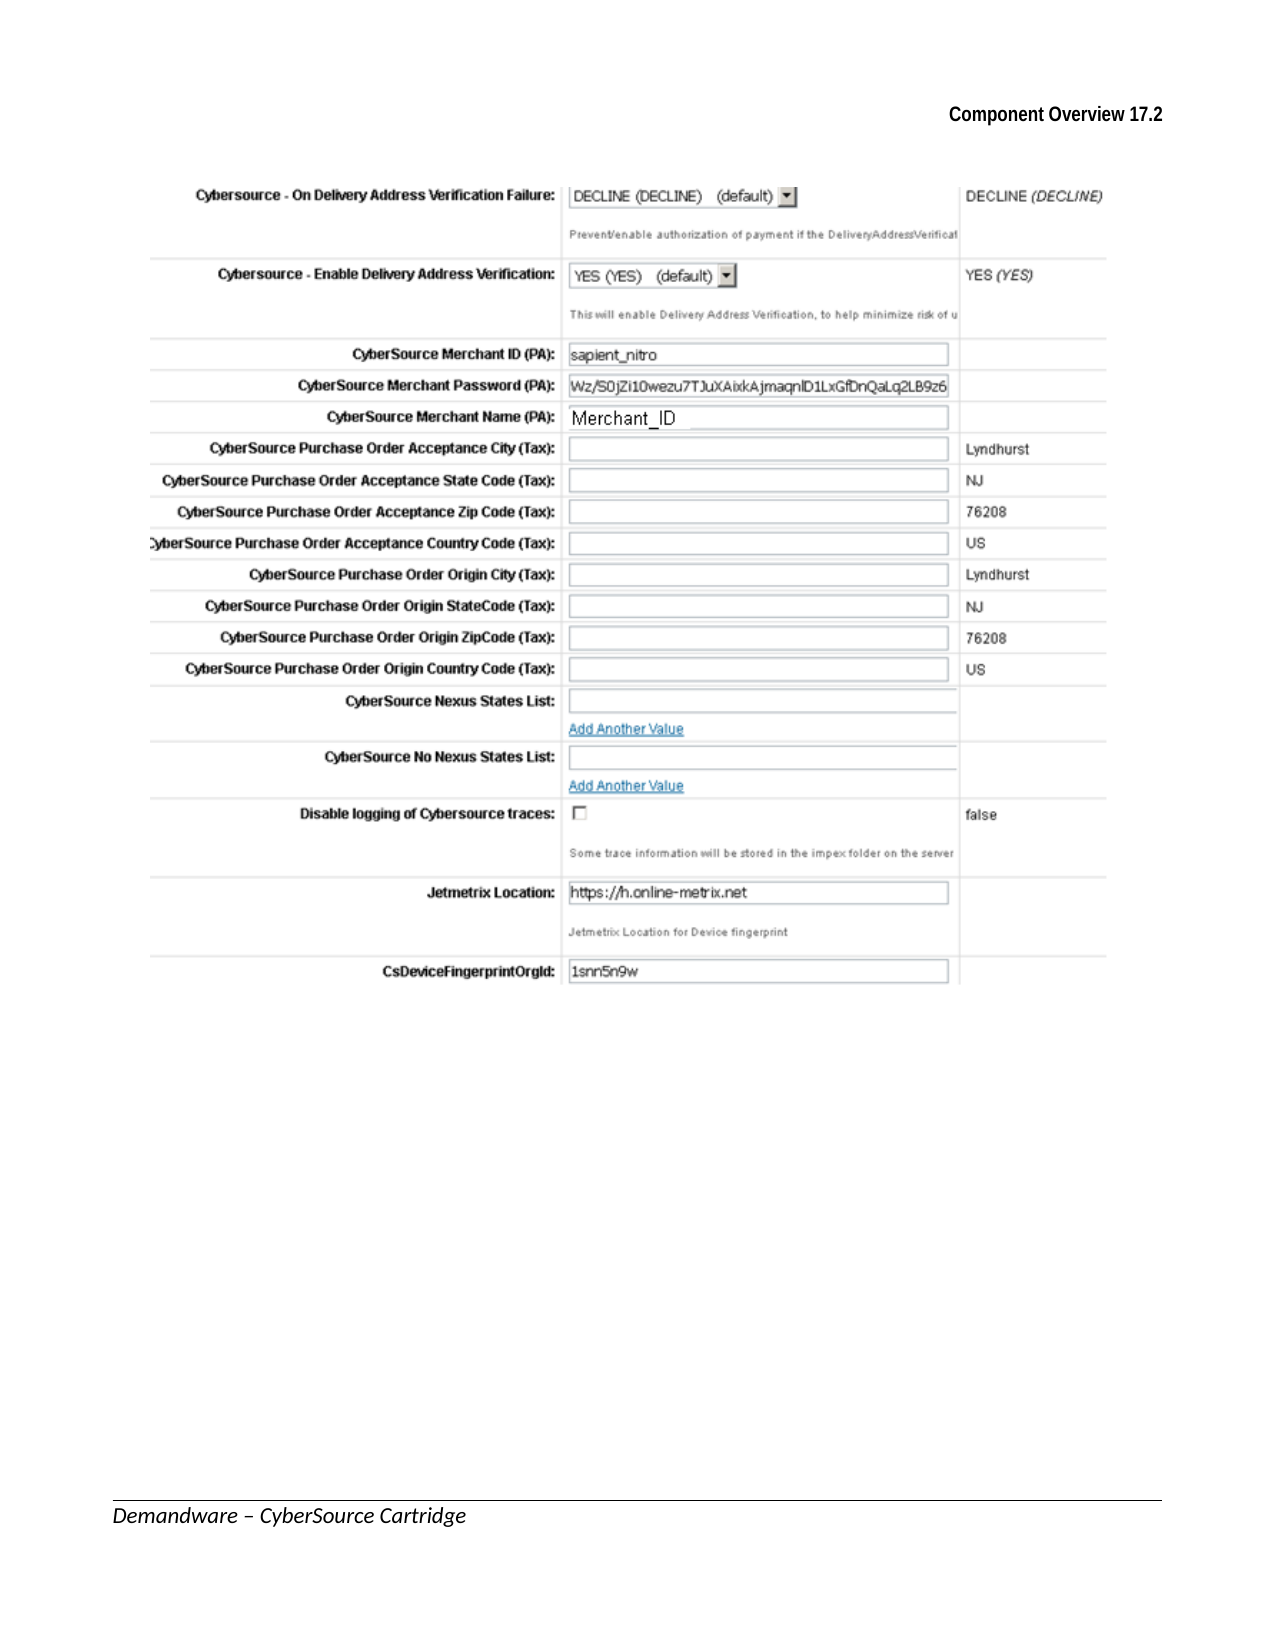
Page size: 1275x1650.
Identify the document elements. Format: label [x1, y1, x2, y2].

picture [150, 187, 1200, 992]
